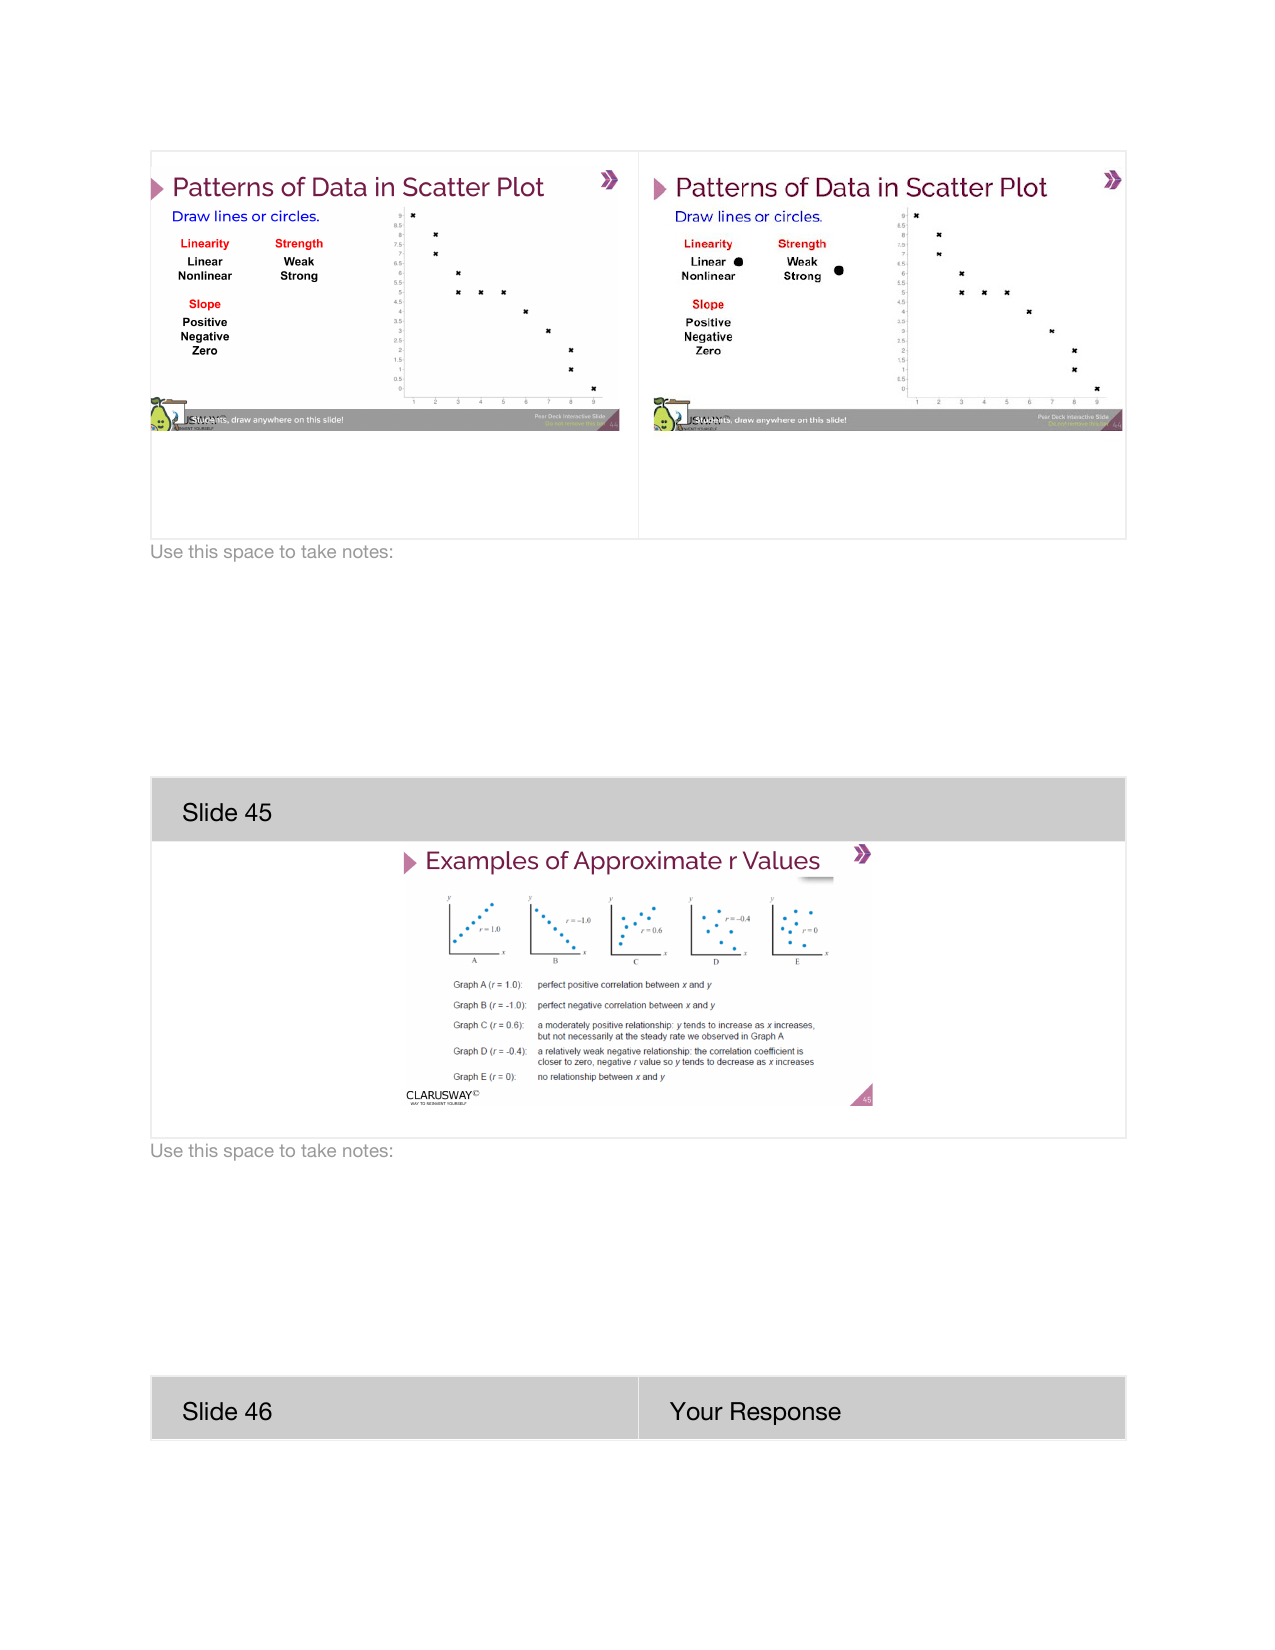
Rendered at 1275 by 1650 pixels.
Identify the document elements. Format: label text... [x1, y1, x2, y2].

table_header Slide 45 [152, 778, 1125, 841]
picture [403, 842, 873, 1106]
table_cell [152, 842, 1125, 1137]
text Use this space to take notes: [150, 1139, 1125, 1162]
table_cell [639, 152, 1125, 538]
text Use this space to take notes: [150, 540, 1125, 563]
picture [150, 167, 620, 431]
picture [653, 167, 1123, 519]
table_cell [152, 152, 638, 538]
table_header Your Response [639, 1377, 1125, 1439]
table_header Slide 46 [152, 1377, 638, 1439]
